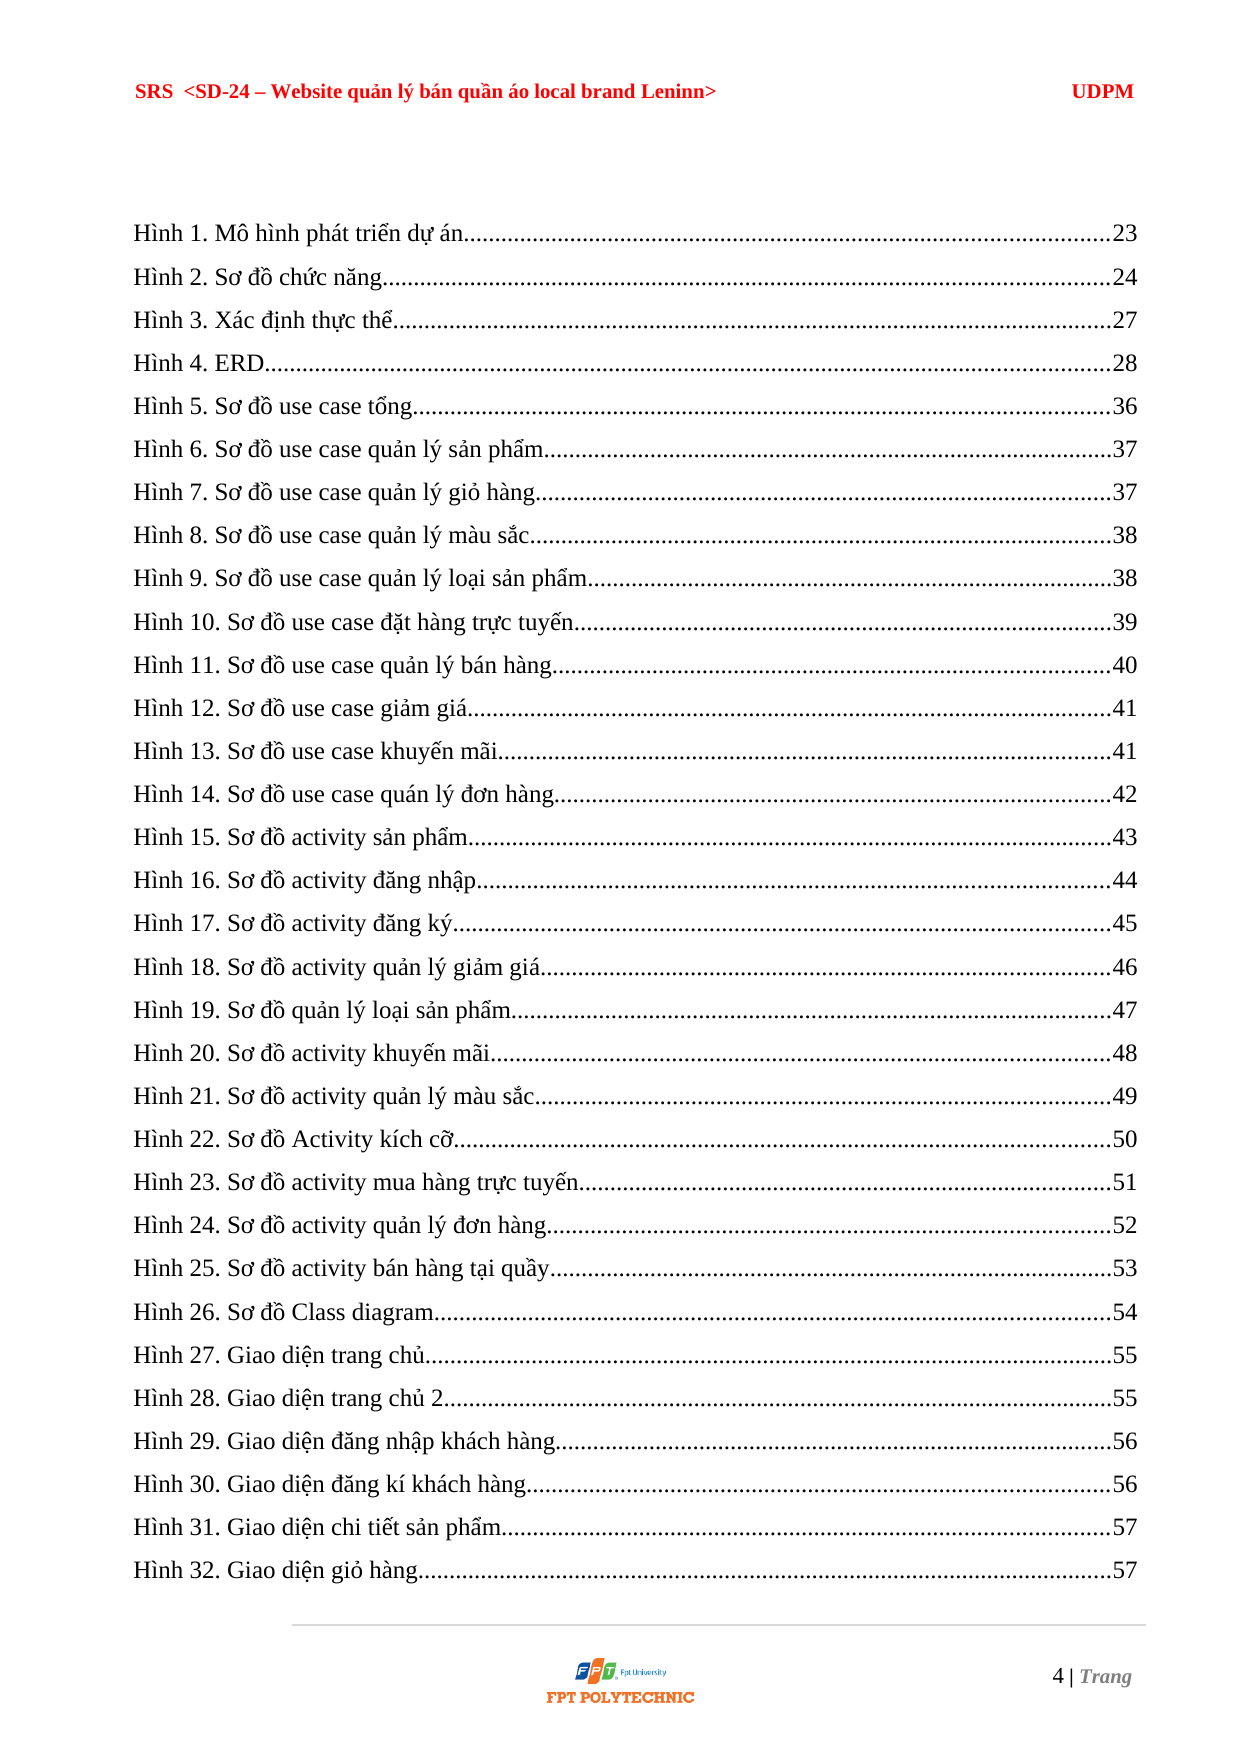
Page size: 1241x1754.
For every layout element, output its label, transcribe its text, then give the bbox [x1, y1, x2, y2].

text Hình 16. Sơ đồ activity đăng nhập 44 [133, 865, 1225, 894]
text Hình 7. Sơ đồ use case quản lý giỏ hàng 37 [133, 477, 1225, 506]
text Hình 21. Sơ đồ activity quản lý màu sắc 49 [133, 1081, 1225, 1110]
text Hình 27. Giao diện trang chủ 55 [133, 1340, 1225, 1368]
picture [546, 1657, 694, 1712]
text Hình 4. ERD 28 [133, 348, 1225, 377]
text Hình 3. Xác định thực thể 27 [133, 305, 1225, 333]
text Hình 20. Sơ đồ activity khuyến mãi 48 [133, 1038, 1225, 1067]
text Hình 2. Sơ đồ chức năng 24 [133, 262, 1225, 290]
text Hình 28. Giao diện trang chủ 2 55 [133, 1383, 1225, 1412]
text Hình 25. Sơ đồ activity bán hàng tại quầy 53 [133, 1253, 1225, 1282]
text Hình 17. Sơ đồ activity đăng ký 45 [133, 908, 1225, 937]
text Hình 30. Giao diện đăng kí khách hàng 56 [133, 1469, 1225, 1498]
text Hình 15. Sơ đồ activity sản phẩm 43 [133, 822, 1225, 851]
text Hình 10. Sơ đồ use case đặt hàng trực tuyến 39 [133, 607, 1225, 635]
text Hình 29. Giao diện đăng nhập khách hàng 56 [133, 1426, 1225, 1455]
text Hình 6. Sơ đồ use case quản lý sản phẩm 37 [133, 434, 1225, 463]
text Hình 26. Sơ đồ Class diagram 54 [133, 1297, 1225, 1325]
text Hình 14. Sơ đồ use case quán lý đơn hàng 42 [133, 779, 1225, 808]
text Hình 23. Sơ đồ activity mua hàng trực tuyến 51 [133, 1167, 1225, 1196]
text Hình 22. Sơ đồ Activity kích cỡ 50 [133, 1124, 1225, 1153]
text Hình 31. Giao diện chi tiết sản phẩm 57 [133, 1512, 1225, 1541]
text Hình 24. Sơ đồ activity quản lý đơn hàng 52 [133, 1210, 1225, 1239]
text Hình 11. Sơ đồ use case quản lý bán hàng 40 [133, 650, 1225, 678]
text Hình 9. Sơ đồ use case quản lý loại sản phẩm 38 [133, 563, 1225, 592]
text Hình 12. Sơ đồ use case giảm giá 41 [133, 693, 1225, 722]
text Hình 13. Sơ đồ use case khuyến mãi 41 [133, 736, 1225, 765]
text Hình 19. Sơ đồ quản lý loại sản phẩm 47 [133, 995, 1225, 1023]
text Hình 5. Sơ đồ use case tổng 36 [133, 391, 1225, 420]
text Hình 1. Mô hình phát triển dự án 23 [133, 218, 1225, 247]
text Hình 8. Sơ đồ use case quản lý màu sắc 38 [133, 520, 1225, 549]
text Hình 18. Sơ đồ activity quản lý giảm giá 46 [133, 952, 1225, 980]
text Hình 32. Giao diện giỏ hàng 57 [133, 1555, 1225, 1584]
